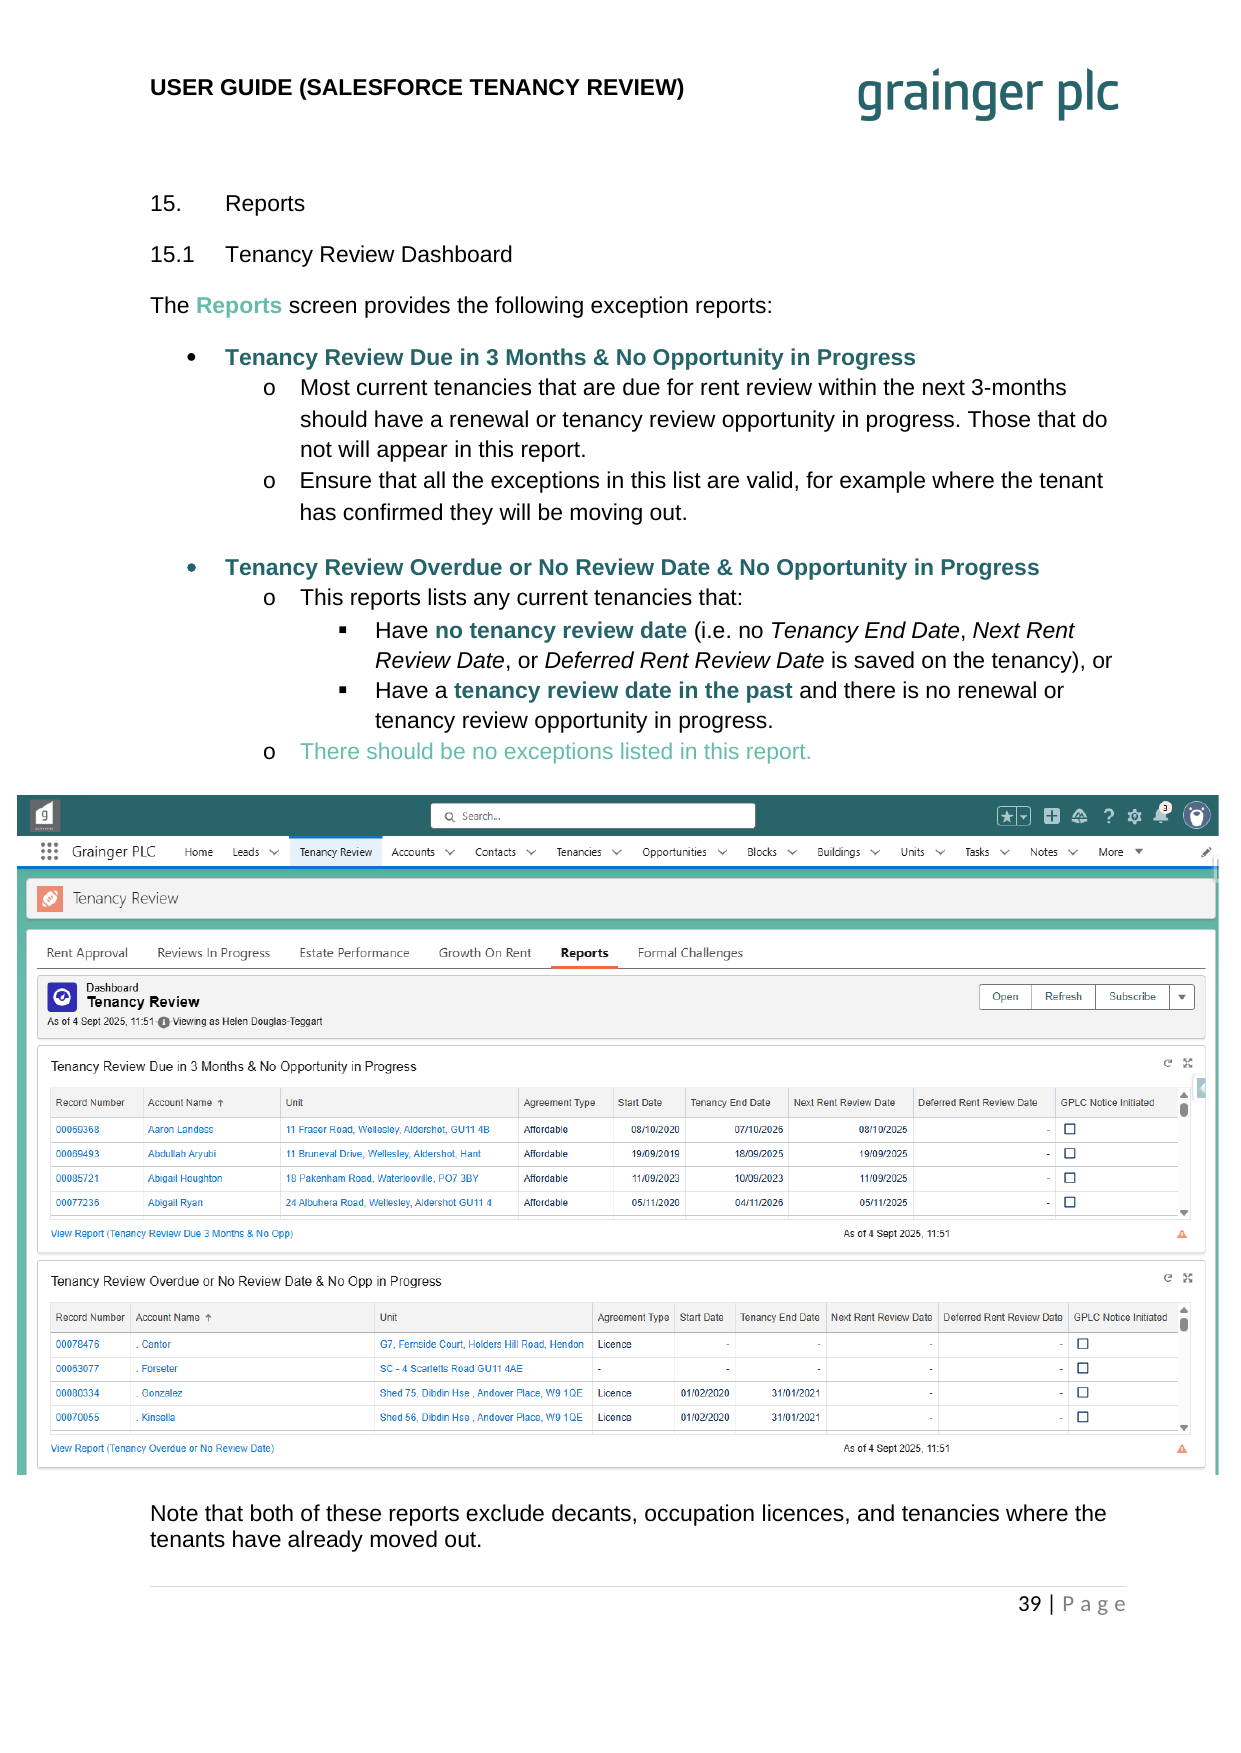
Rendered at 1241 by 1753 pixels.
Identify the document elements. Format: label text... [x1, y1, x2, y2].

subtitle Reports [150, 190, 1126, 216]
list Have no tenancy review date (i.e. no Tenancy End Date, Next Rent Review Date, or Deferred Rent Review Date is saved on the tenancy), or [337, 617, 1126, 673]
list This reports lists any current tenancies that: [262, 584, 1126, 613]
subtitle Tenancy Review Dashboard [150, 241, 1126, 267]
picture [17, 795, 1219, 1475]
text The Reports screen provides the following exception reports: [150, 292, 1126, 319]
list Have a tenancy review date in the past and there is no renewal or tenancy review opportunity in progress. [337, 677, 1126, 734]
text Note that both of these reports exclude decants, occupation licences, and tenancies where the tenants have already moved out. [150, 1500, 1126, 1552]
list Ensure that all the exceptions in this list are valid, for example where the tenant has confirmed they will be moving out. [262, 467, 1126, 525]
list Tenancy Review Overdue or No Review Date & No Opportunity in Progress [187, 554, 1126, 580]
list There should be no exceptions listed in this report. [262, 738, 1126, 766]
list Most current tenancies that are due for rent review within the next 3-months should have a renewal or tenancy review opportunity in progress. Those that do not will appear in this report. [262, 374, 1126, 463]
list Tenancy Review Due in 3 Months & No Opportunity in Progress [187, 344, 1126, 370]
picture [858, 68, 1119, 121]
